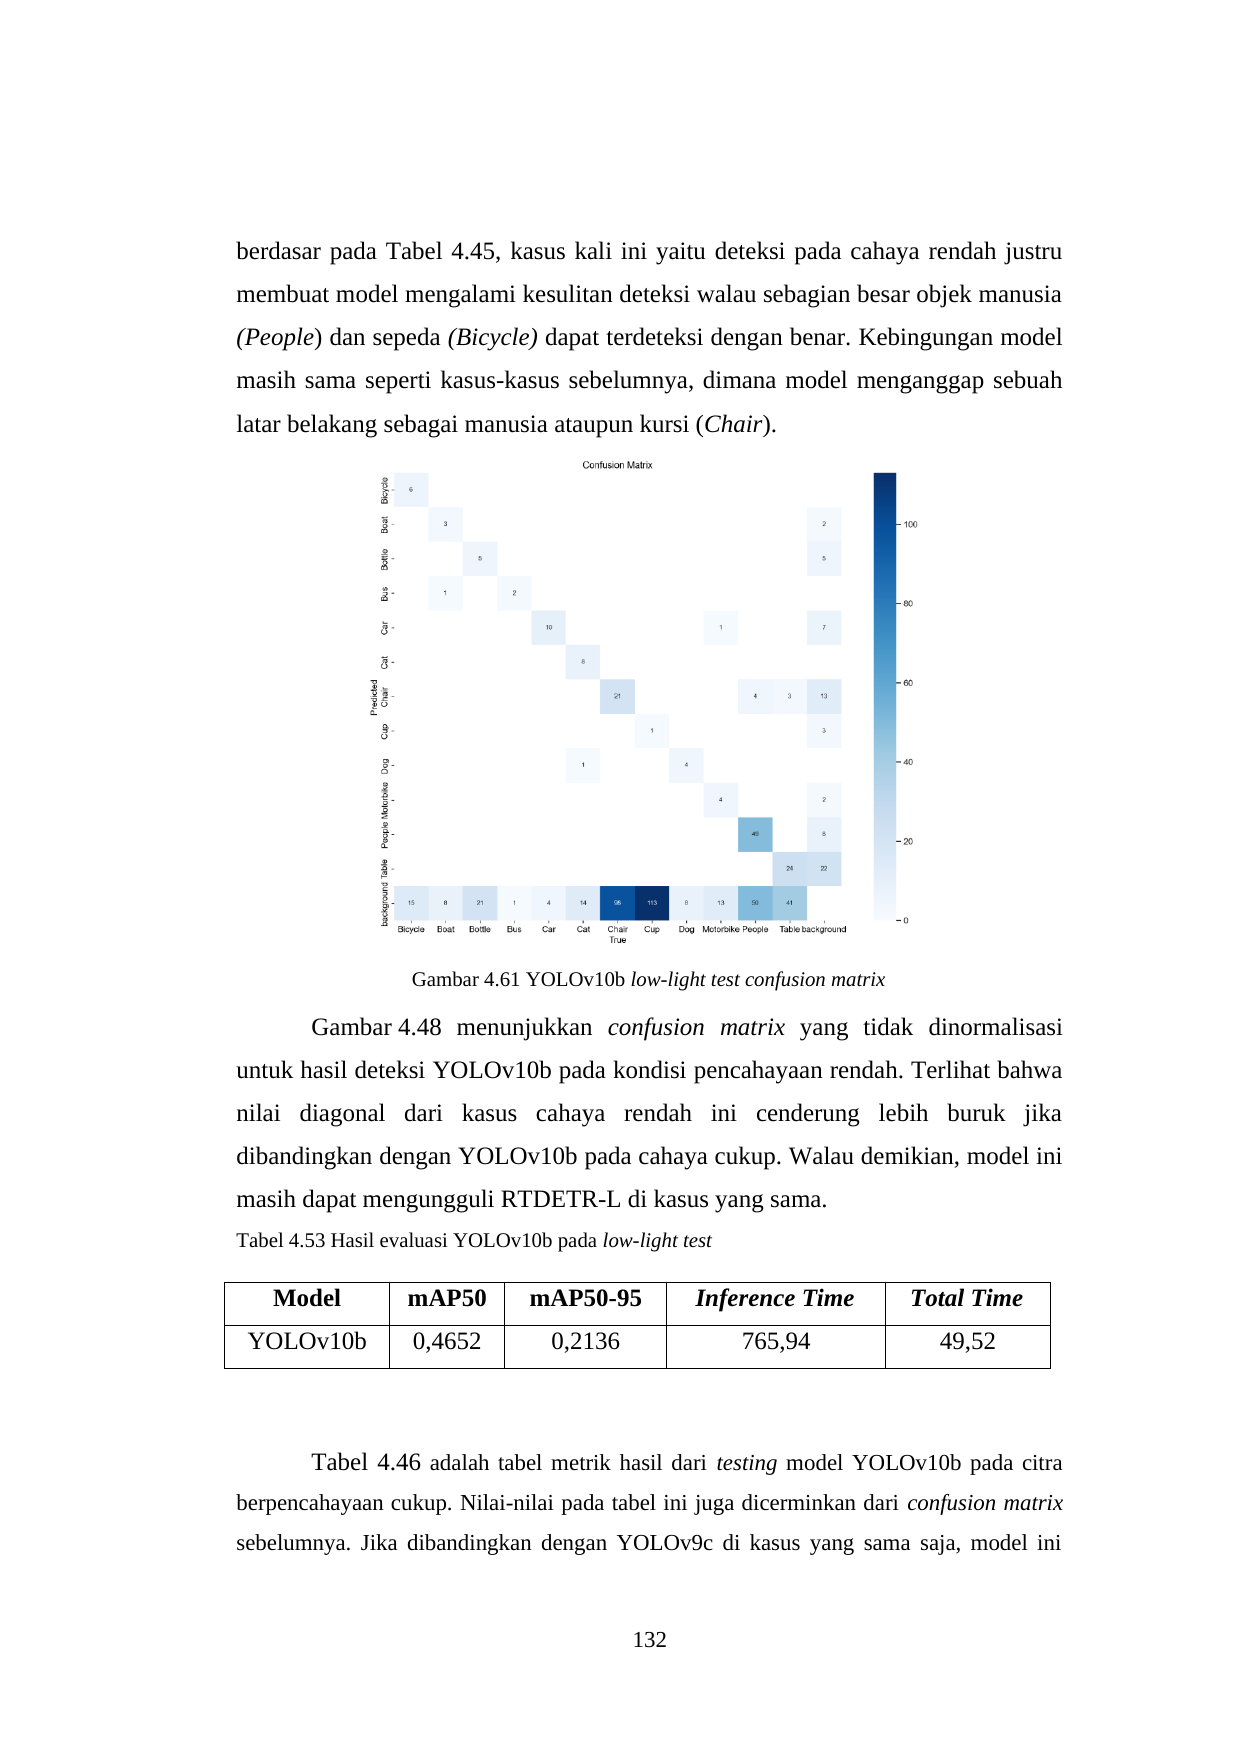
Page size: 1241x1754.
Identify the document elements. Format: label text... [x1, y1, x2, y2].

table_cell 0,2136 [505, 1326, 666, 1368]
table_cell 0,4652 [390, 1326, 504, 1368]
table_cell 49,52 [886, 1326, 1050, 1368]
table_header Total Time [886, 1283, 1050, 1325]
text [236, 1447, 1063, 1555]
text Gambar 4.48 menunjukkan confusion matrix yang tidak dinormalisasi untuk hasil deteksi YOLOv10b pada kondisi pencahayaan rendah. Terlihat bahwa nilai diagonal dari kasus cahaya rendah ini cenderung lebih buruk jika dibandingkan dengan YOLOv10b pada cahaya cukup. Walau demikian, model ini masih dapat mengungguli RTDETR-L di kasus yang sama. [236, 1012, 1063, 1213]
table_header Inference Time [667, 1283, 885, 1325]
table_header mAP50 [390, 1283, 504, 1325]
table_cell 765,94 [667, 1326, 885, 1368]
table_header mAP50-95 [505, 1283, 666, 1325]
table_header Model [225, 1283, 389, 1325]
table_cell YOLOv10b [225, 1326, 389, 1368]
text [236, 236, 1063, 437]
picture [311, 451, 981, 954]
